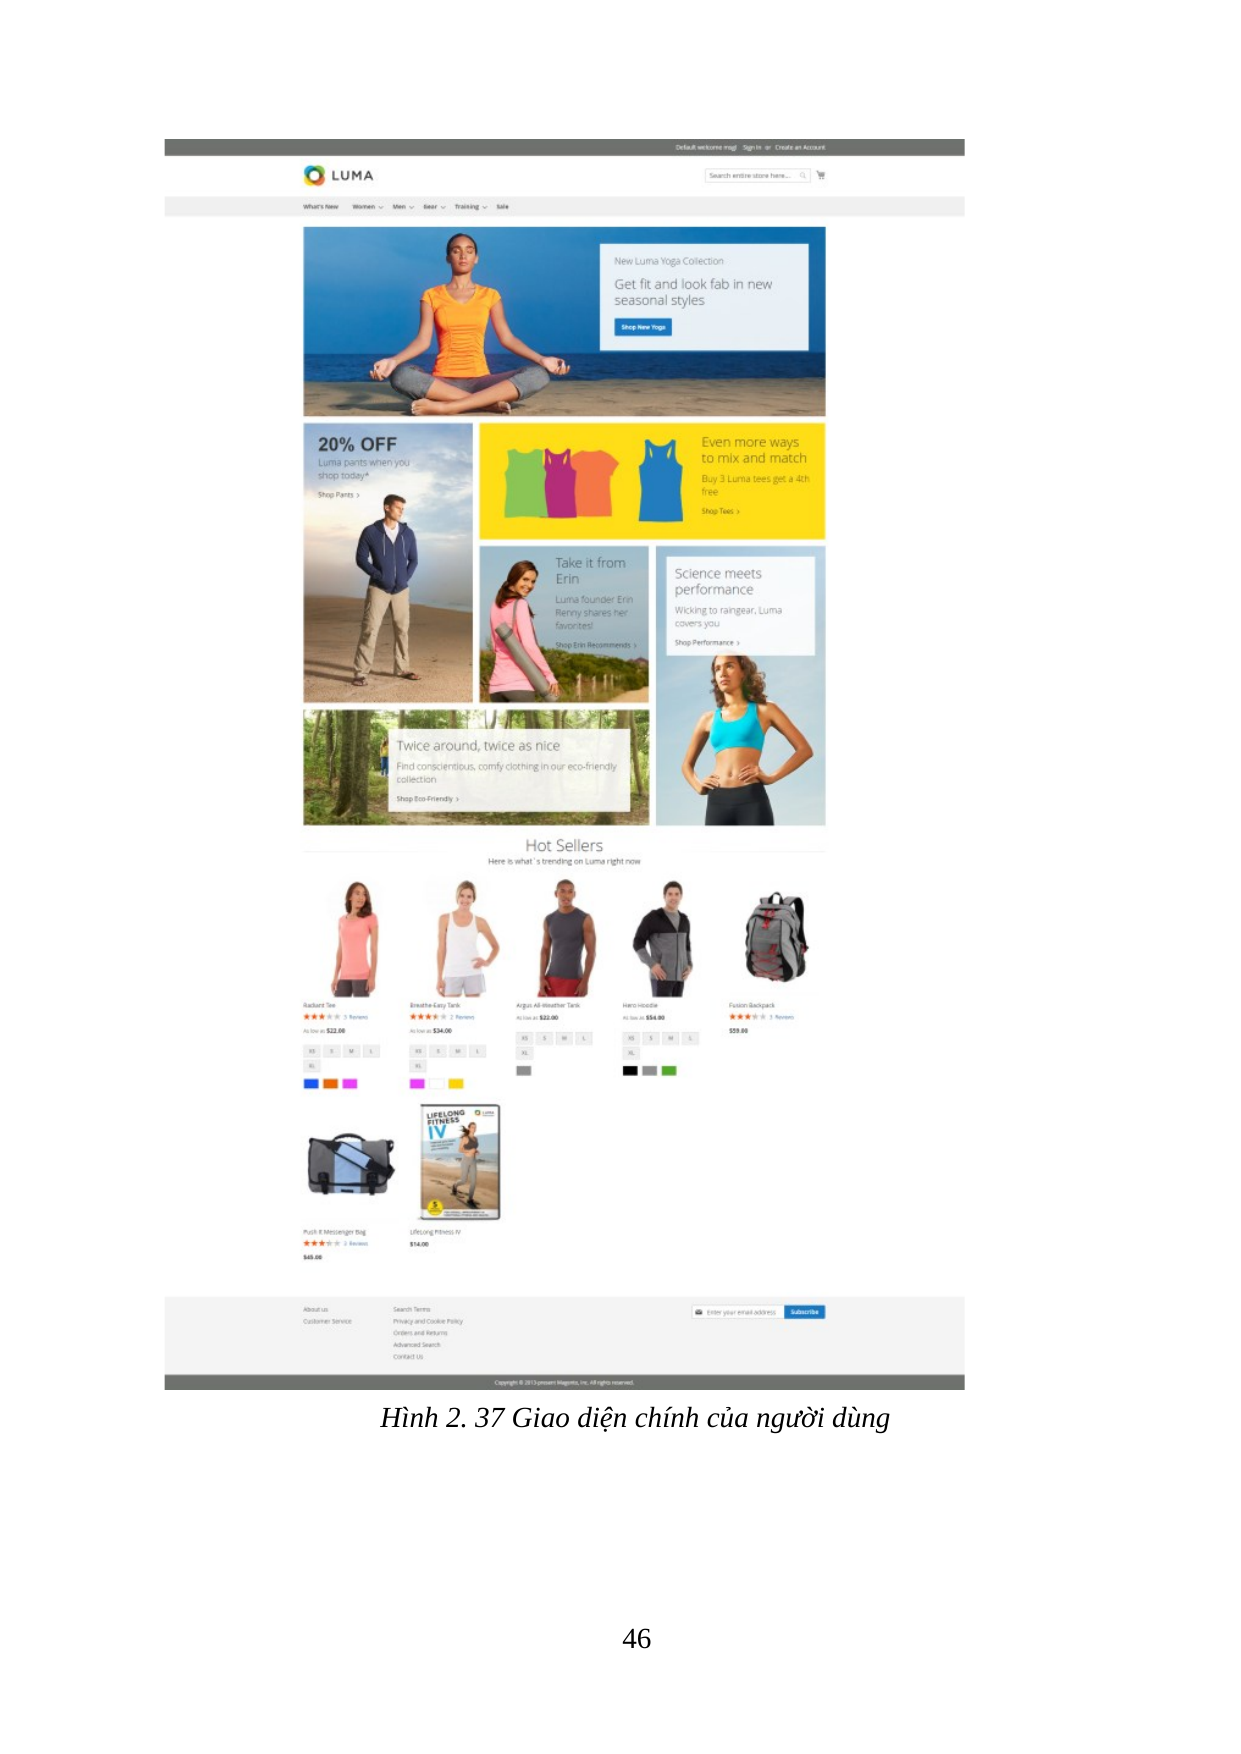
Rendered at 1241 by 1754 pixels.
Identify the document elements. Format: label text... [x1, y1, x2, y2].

text Hình 2. 37 Giao diện chính của người dùng [164, 1400, 1108, 1433]
picture [164, 139, 965, 1390]
